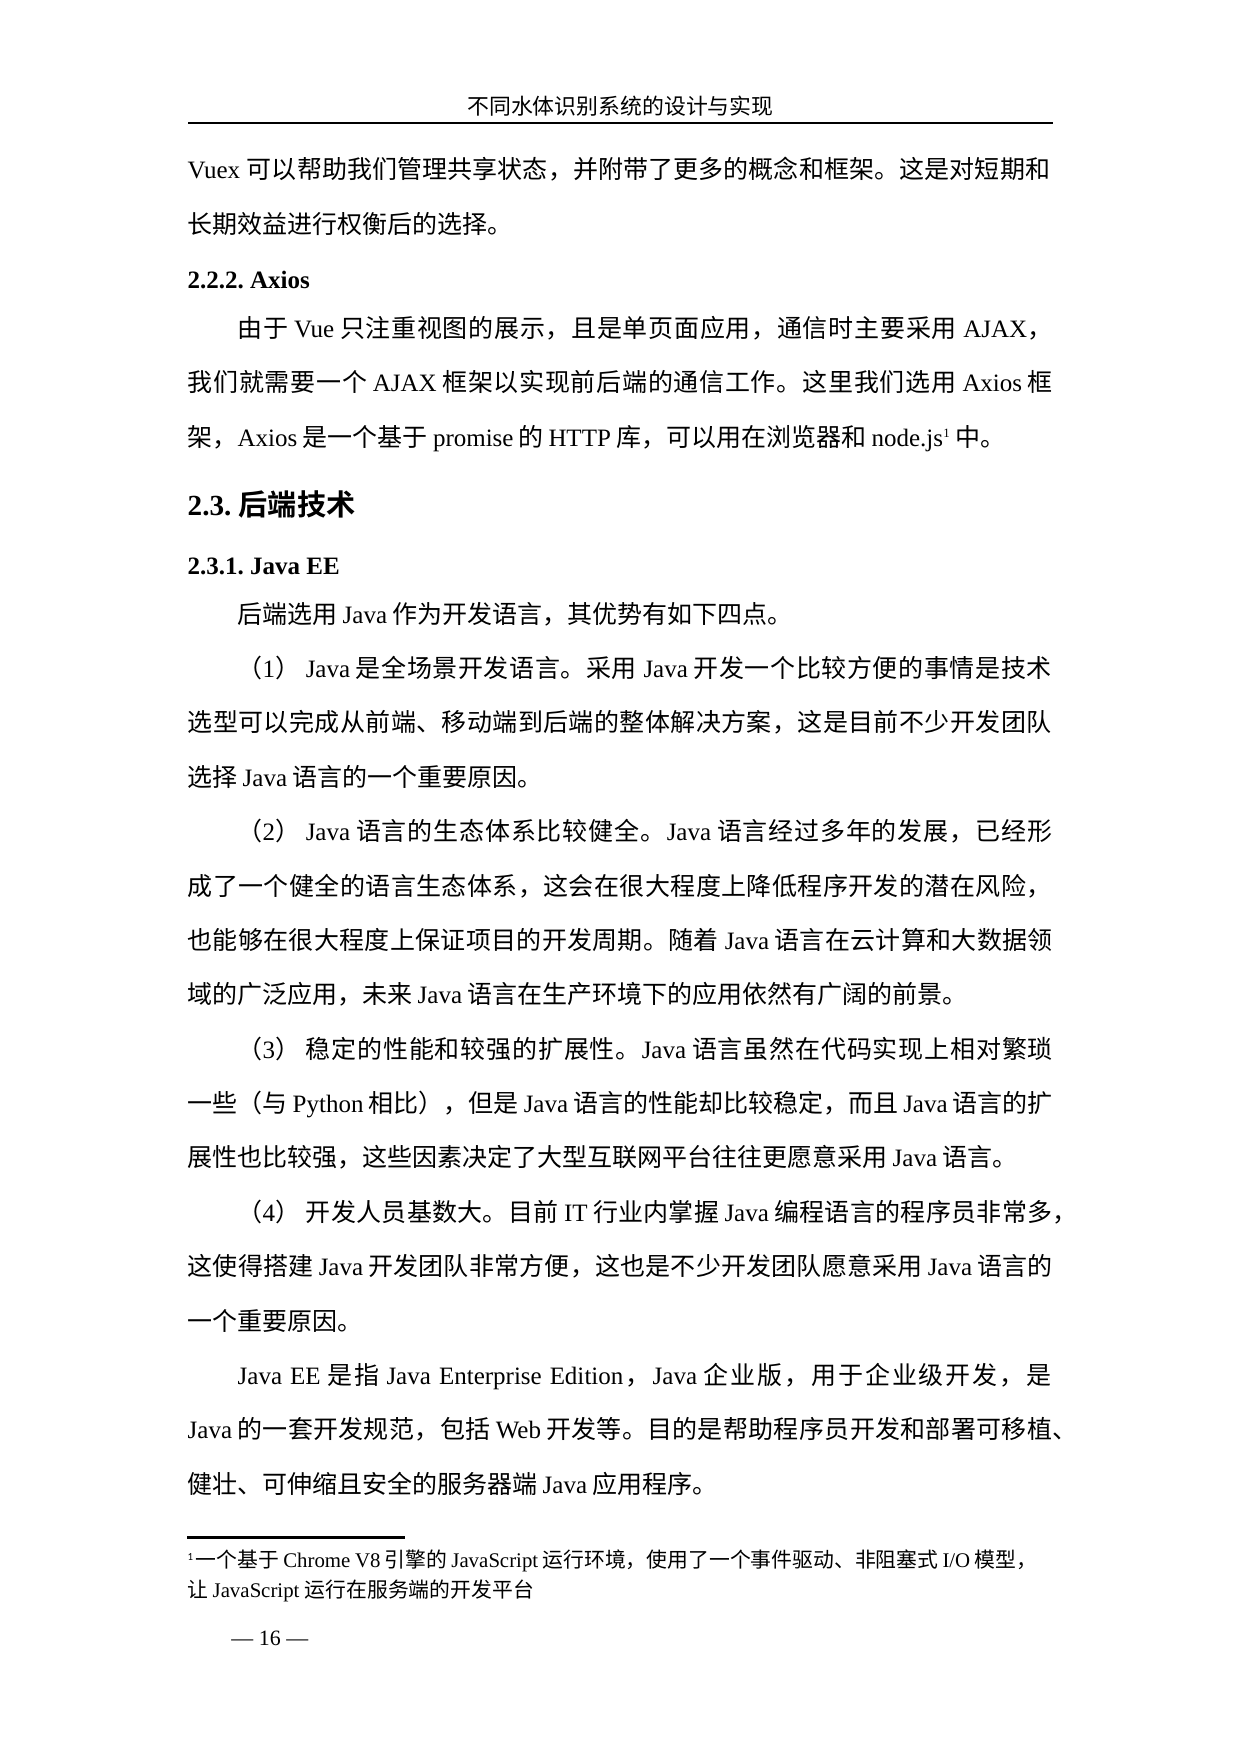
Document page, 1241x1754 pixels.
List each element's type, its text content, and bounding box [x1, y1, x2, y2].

list 稳定的性能和较强的扩展性。Java语言虽然在代码实现上相对繁琐一些（与Python相比），但是Java语言的性能却比较稳定，而且Java语言的扩展性也比较强，这些因素决定了大型互联网平台往往更愿意采用Java语言。 [187, 1029, 1053, 1174]
list Java语言的生态体系比较健全。Java语言经过多年的发展，已经形成了一个健全的语言生态体系，这会在很大程度上降低程序开发的潜在风险，也能够在很大程度上保证项目的开发周期。随着Java语言在云计算和大数据领域的广泛应用，未来Java语言在生产环境下的应用依然有广阔的前景。 [187, 812, 1053, 1011]
subtitle 后端技术 [187, 481, 1053, 523]
subtitle Axios [187, 265, 1053, 294]
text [187, 150, 1053, 241]
text 后端选用Java作为开发语言，其优势有如下四点。 [187, 594, 1053, 630]
list 开发人员基数大。目前IT行业内掌握Java编程语言的程序员非常多，这使得搭建Java开发团队非常方便，这也是不少开发团队愿意采用Java语言的一个重要原因。 [187, 1192, 1053, 1337]
text 由于Vue只注重视图的展示，且是单页面应用，通信时主要采用AJAX，我们就需要一个AJAX框架以实现前后端的通信工作。这里我们选用Axios框架，Axios是一个基于 promise的HTTP库，可以用在浏览器和 node.js 中。 [187, 308, 1053, 453]
subtitle Java EE [187, 551, 1053, 580]
text Java EE是指Java Enterprise Edition，Java企业版，用于企业级开发，是Java的一套开发规范，包括Web开发等。目的是帮助程序员开发和部署可移植、健壮、可伸缩且安全的服务器端Java应用程序。 [187, 1355, 1053, 1500]
list Java是全场景开发语言。采用Java开发一个比较方便的事情是技术选型可以完成从前端、移动端到后端的整体解决方案，这是目前不少开发团队选择Java语言的一个重要原因。 [187, 648, 1053, 793]
